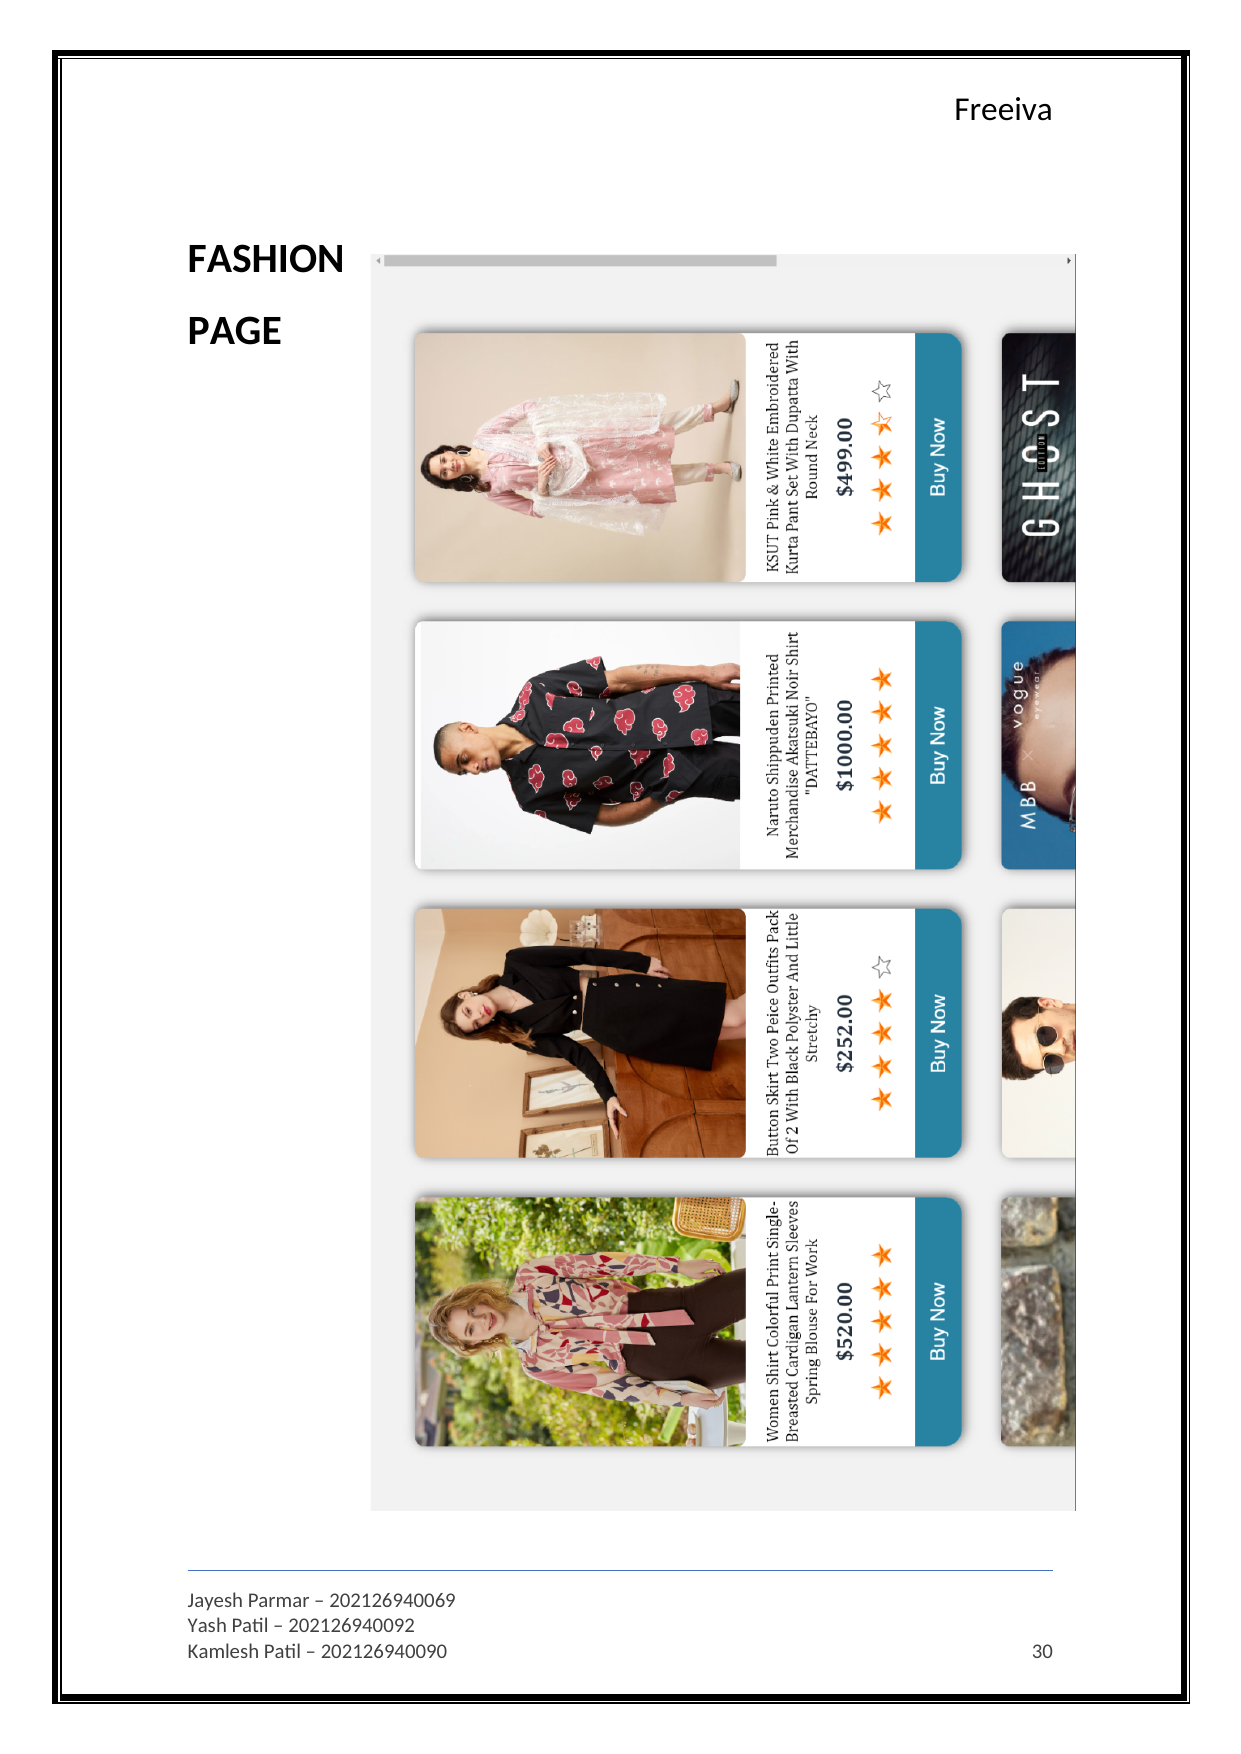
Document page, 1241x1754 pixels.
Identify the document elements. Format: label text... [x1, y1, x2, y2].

text PAGE [187, 304, 1053, 354]
picture [371, 255, 1076, 1510]
text FASHION [187, 232, 1053, 283]
